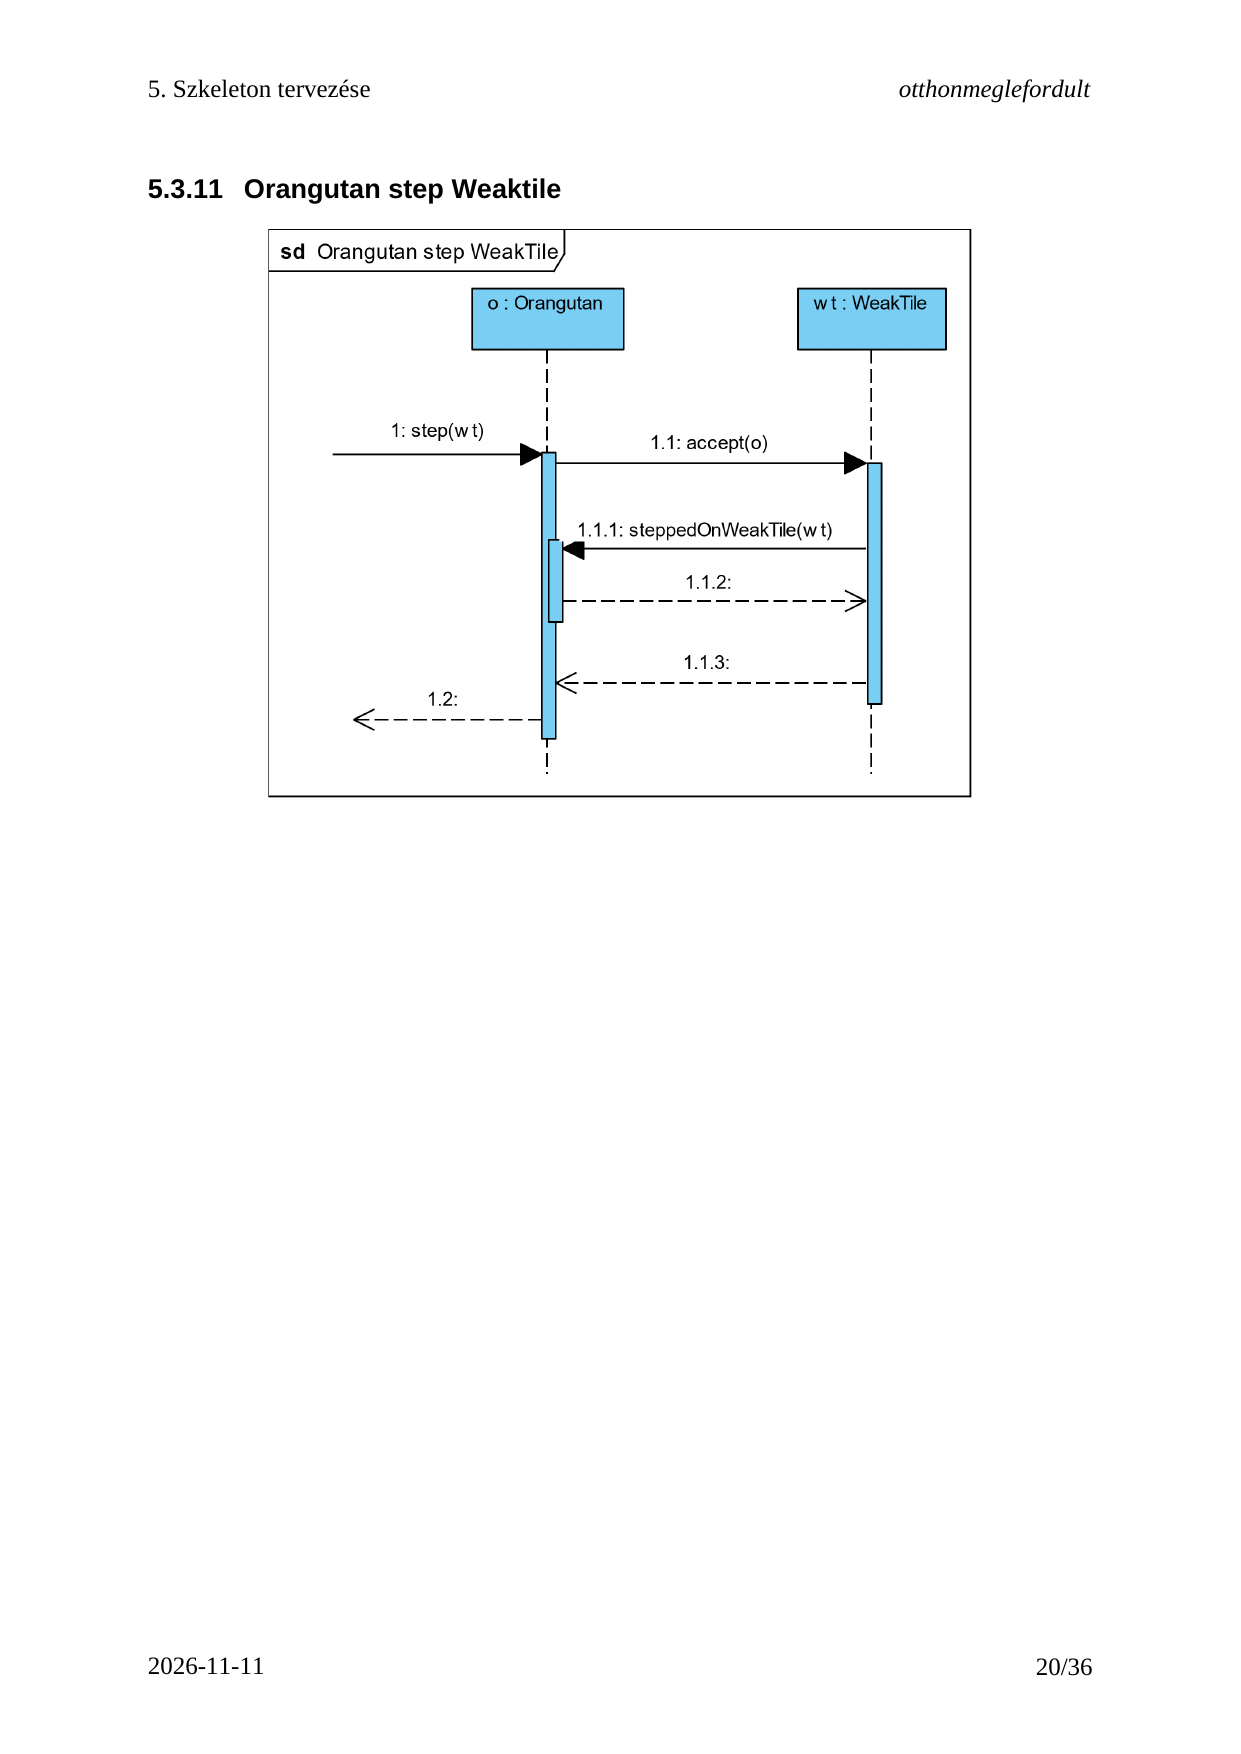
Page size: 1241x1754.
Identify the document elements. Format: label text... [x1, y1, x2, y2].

picture [268, 229, 972, 798]
subtitle Orangutan step Weaktile [148, 173, 1093, 204]
